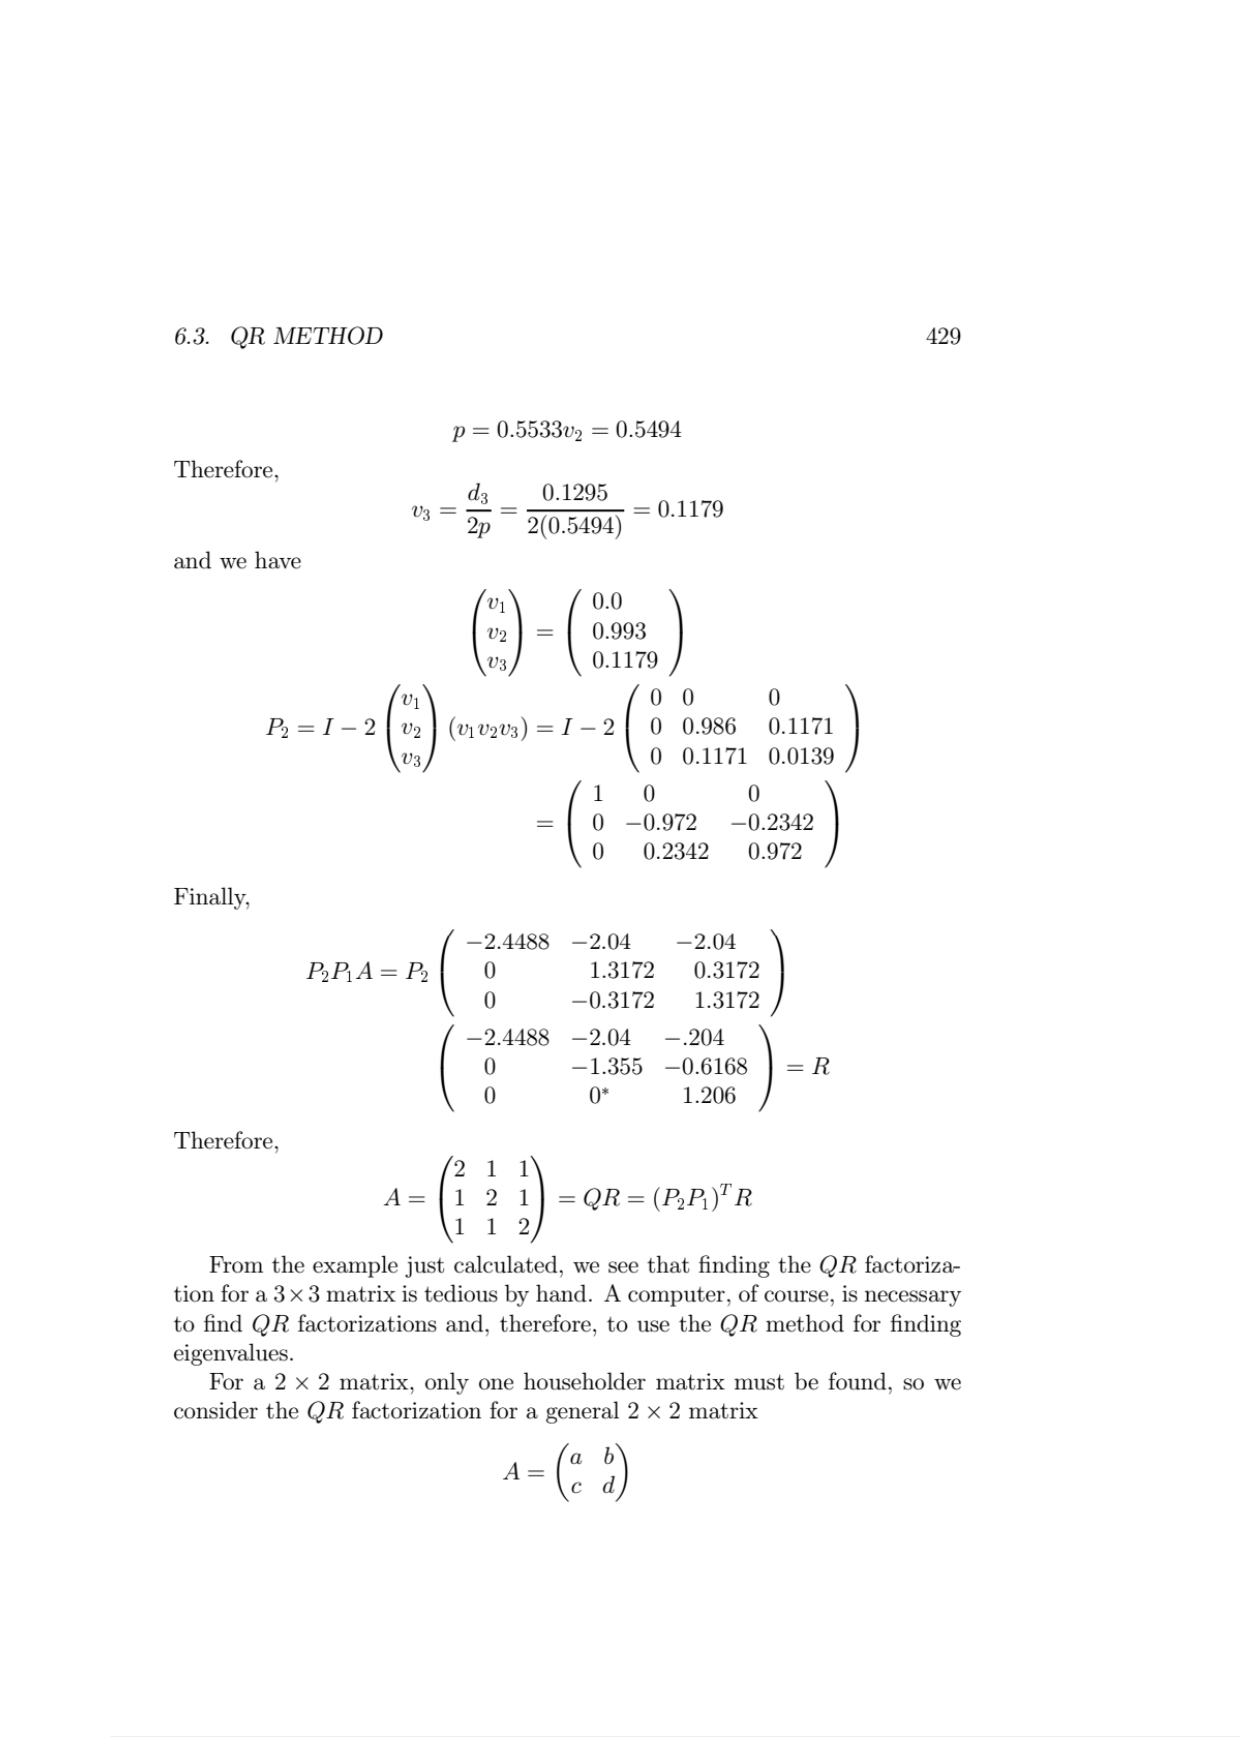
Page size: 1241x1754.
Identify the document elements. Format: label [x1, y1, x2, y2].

picture [110, 133, 1241, 1738]
